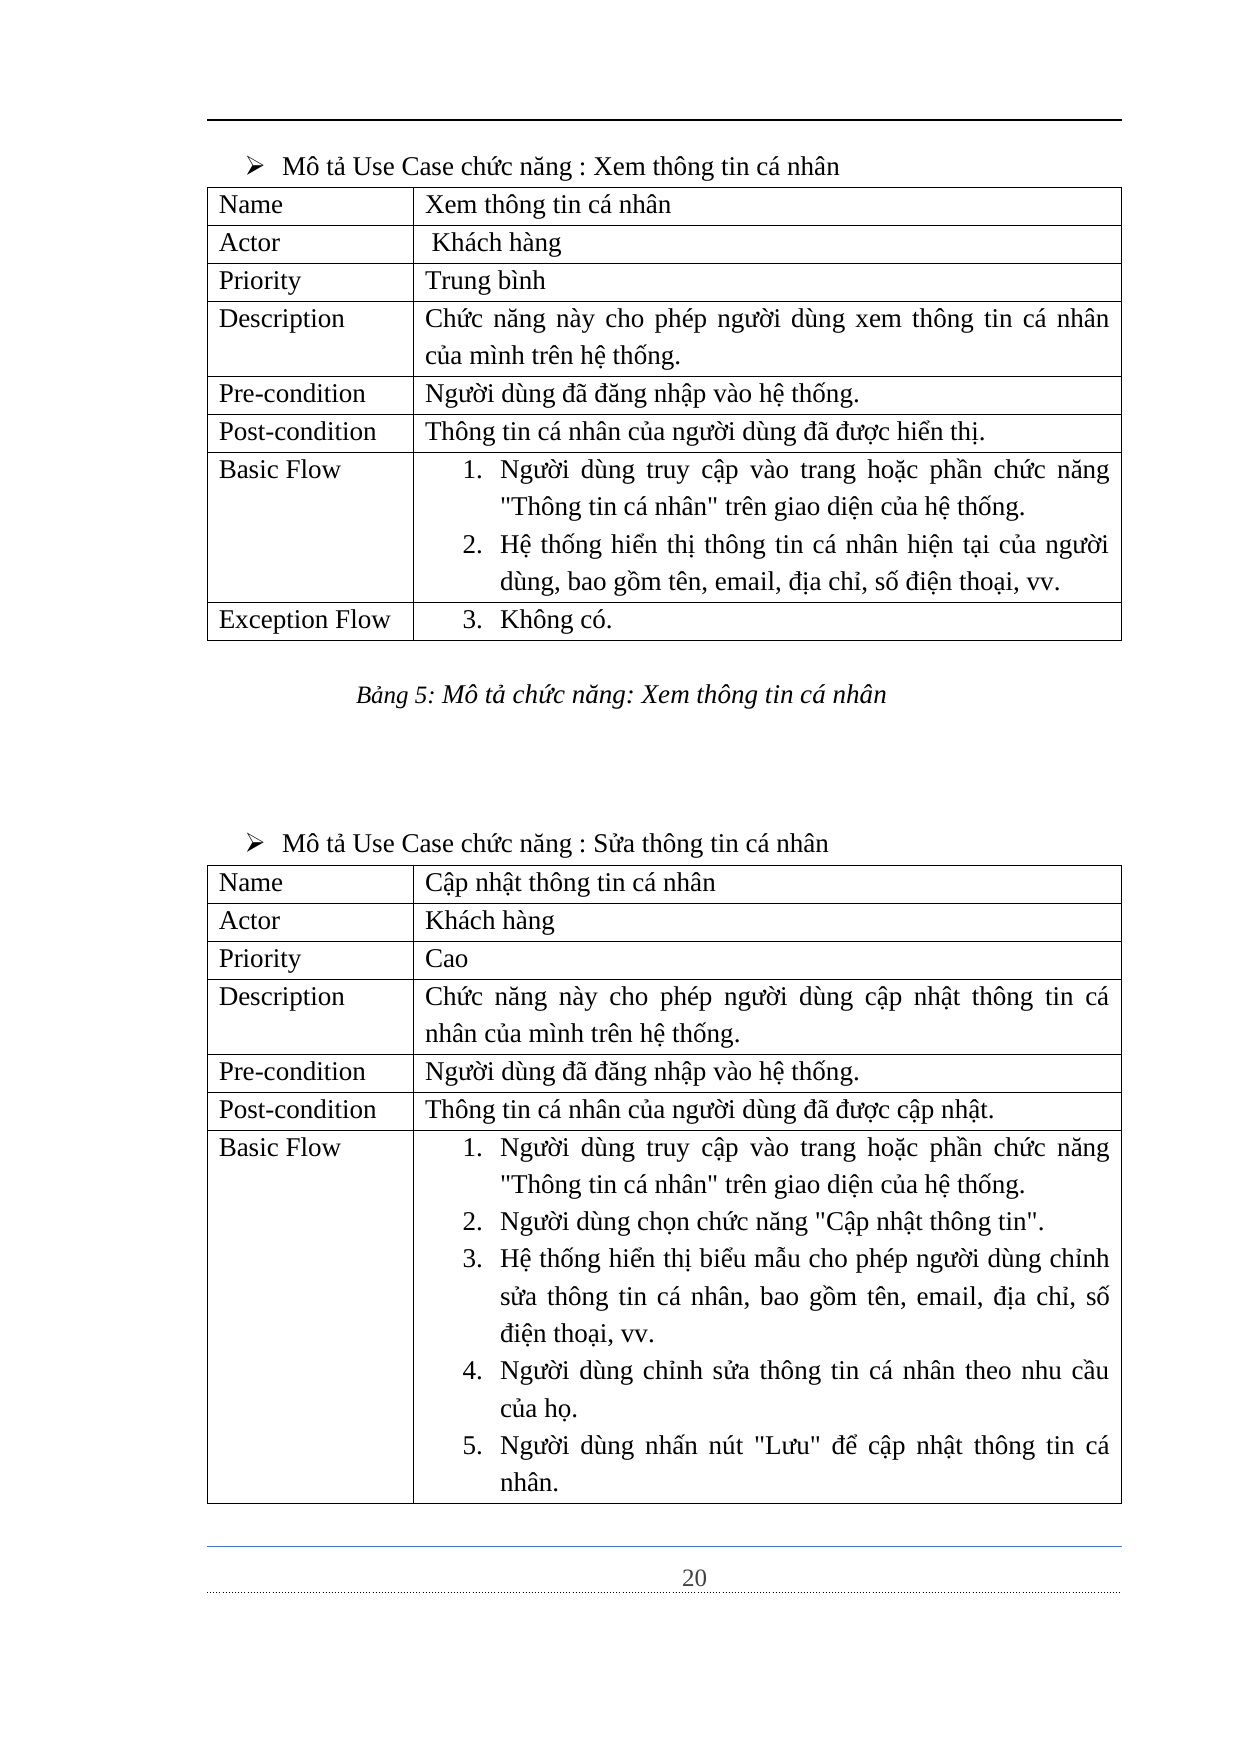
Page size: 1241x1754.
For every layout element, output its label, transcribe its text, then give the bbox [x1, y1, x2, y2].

table_cell Thông tin cá nhân của người dùng đã được hiển thị. [414, 415, 1121, 452]
table_header Name [208, 188, 413, 225]
table_cell Basic Flow [208, 453, 413, 602]
table_cell Cao [414, 942, 1121, 978]
text Bảng 5: Mô tả chức năng: Xem thông tin cá nhân [207, 678, 1122, 709]
table_cell Pre-condition [208, 377, 413, 414]
table_header Xem thông tin cá nhân [414, 188, 1121, 225]
table_header Name [208, 866, 413, 903]
table_cell Actor [208, 226, 413, 263]
list Mô tả Use Case chức năng : Xem thông tin cá nhân [244, 150, 1122, 181]
table_cell Không có. [414, 603, 1121, 640]
table_cell Khách hàng [414, 226, 1121, 263]
table_cell Actor [208, 904, 413, 941]
table_cell Chức năng này cho phép người dùng cập nhật thông tin cá nhân của mình trên hệ thống. [414, 980, 1121, 1054]
table_cell Chức năng này cho phép người dùng xem thông tin cá nhân của mình trên hệ thống. [414, 302, 1121, 376]
table_cell Priority [208, 942, 413, 978]
table_cell Người dùng đã đăng nhập vào hệ thống. [414, 1055, 1121, 1092]
table_cell Post-condition [208, 1093, 413, 1129]
table_header Cập nhật thông tin cá nhân [414, 866, 1121, 903]
table_cell Description [208, 980, 413, 1054]
table_cell Thông tin cá nhân của người dùng đã được cập nhật. [414, 1093, 1121, 1129]
table_cell Khách hàng [414, 904, 1121, 941]
table_cell Người dùng đã đăng nhập vào hệ thống. [414, 377, 1121, 414]
table_cell Trung bình [414, 264, 1121, 301]
list Mô tả Use Case chức năng : Sửa thông tin cá nhân [244, 827, 1122, 858]
table_cell Post-condition [208, 415, 413, 452]
table_cell Người dùng truy cập vào trang hoặc phần chức năng "Thông tin cá nhân" trên giao diện của hệ thống. Hệ thống hiển thị thông tin cá nhân hiện tại của người dùng, bao gồm tên, email, địa chỉ, số điện thoại, vv. [414, 453, 1121, 602]
table_cell Priority [208, 264, 413, 301]
table_cell Basic Flow [208, 1131, 413, 1503]
table_cell Pre-condition [208, 1055, 413, 1092]
table_cell Exception Flow [208, 603, 413, 640]
table_cell Description [208, 302, 413, 376]
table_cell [414, 1131, 1121, 1503]
